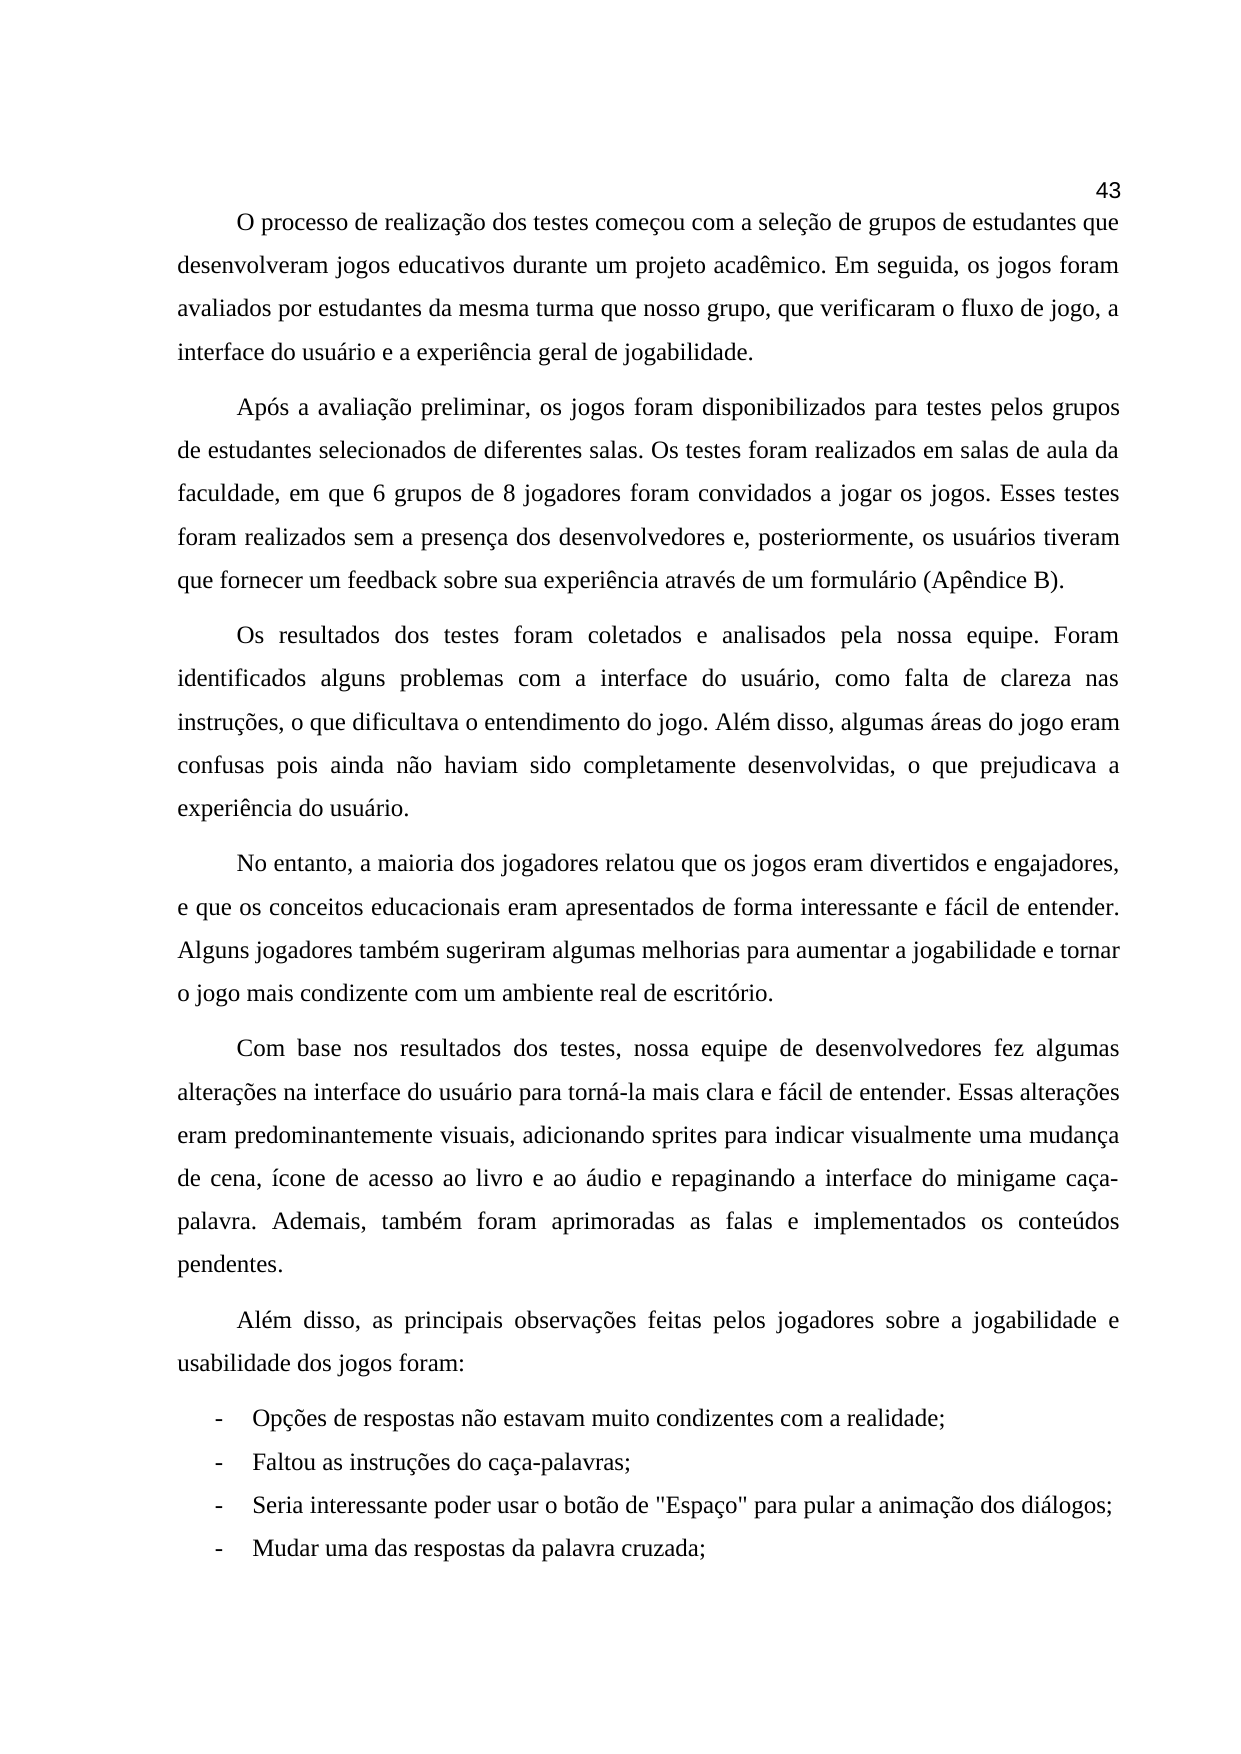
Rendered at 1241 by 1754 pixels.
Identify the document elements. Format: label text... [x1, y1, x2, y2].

list Faltou as instruções do caça-palavras; [214, 1447, 1121, 1475]
text Com base nos resultados dos testes, nossa equipe de desenvolvedores fez algumas alterações na interface do usuário para torná-la mais clara e fácil de entender. Essas alterações eram predominantemente visuais, adicionando sprites para indicar visualmente uma mudança de cena, ícone de acesso ao livro e ao áudio e repaginando a interface do minigame caça-palavra. Ademais, também foram aprimoradas as falas e implementados os conteúdos pendentes. [177, 1033, 1121, 1278]
text Após a avaliação preliminar, os jogos foram disponibilizados para testes pelos grupos de estudantes selecionados de diferentes salas. Os testes foram realizados em salas de aula da faculdade, em que 6 grupos de 8 jogadores foram convidados a jogar os jogos. Esses testes foram realizados sem a presença dos desenvolvedores e, posteriormente, os usuários tiveram que fornecer um feedback sobre sua experiência através de um formulário (Apêndice B). [177, 392, 1121, 593]
text No entanto, a maioria dos jogadores relatou que os jogos eram divertidos e engajadores, e que os conceitos educacionais eram apresentados de forma interessante e fácil de entender. Alguns jogadores também sugeriram algumas melhorias para aumentar a jogabilidade e tornar o jogo mais condizente com um ambiente real de escritório. [177, 848, 1121, 1007]
text Os resultados dos testes foram coletados e analisados pela nossa equipe. Foram identificados alguns problemas com a interface do usuário, como falta de clareza nas instruções, o que dificultava o entendimento do jogo. Além disso, algumas áreas do jogo eram confusas pois ainda não haviam sido completamente desenvolvidas, o que prejudicava a experiência do usuário. [177, 620, 1121, 822]
text O processo de realização dos testes começou com a seleção de grupos de estudantes que desenvolveram jogos educativos durante um projeto acadêmico. Em seguida, os jogos foram avaliados por estudantes da mesma turma que nosso grupo, que verificaram o fluxo de jogo, a interface do usuário e a experiência geral de jogabilidade. [177, 207, 1121, 365]
list Seria interessante poder usar o botão de "Espaço" para pular a animação dos diálogos; [214, 1490, 1121, 1518]
list Mudar uma das respostas da palavra cruzada; [214, 1533, 1121, 1562]
list Opções de respostas não estavam muito condizentes com a realidade; [214, 1403, 1121, 1432]
text Além disso, as principais observações feitas pelos jogadores sobre a jogabilidade e usabilidade dos jogos foram: [177, 1305, 1121, 1377]
